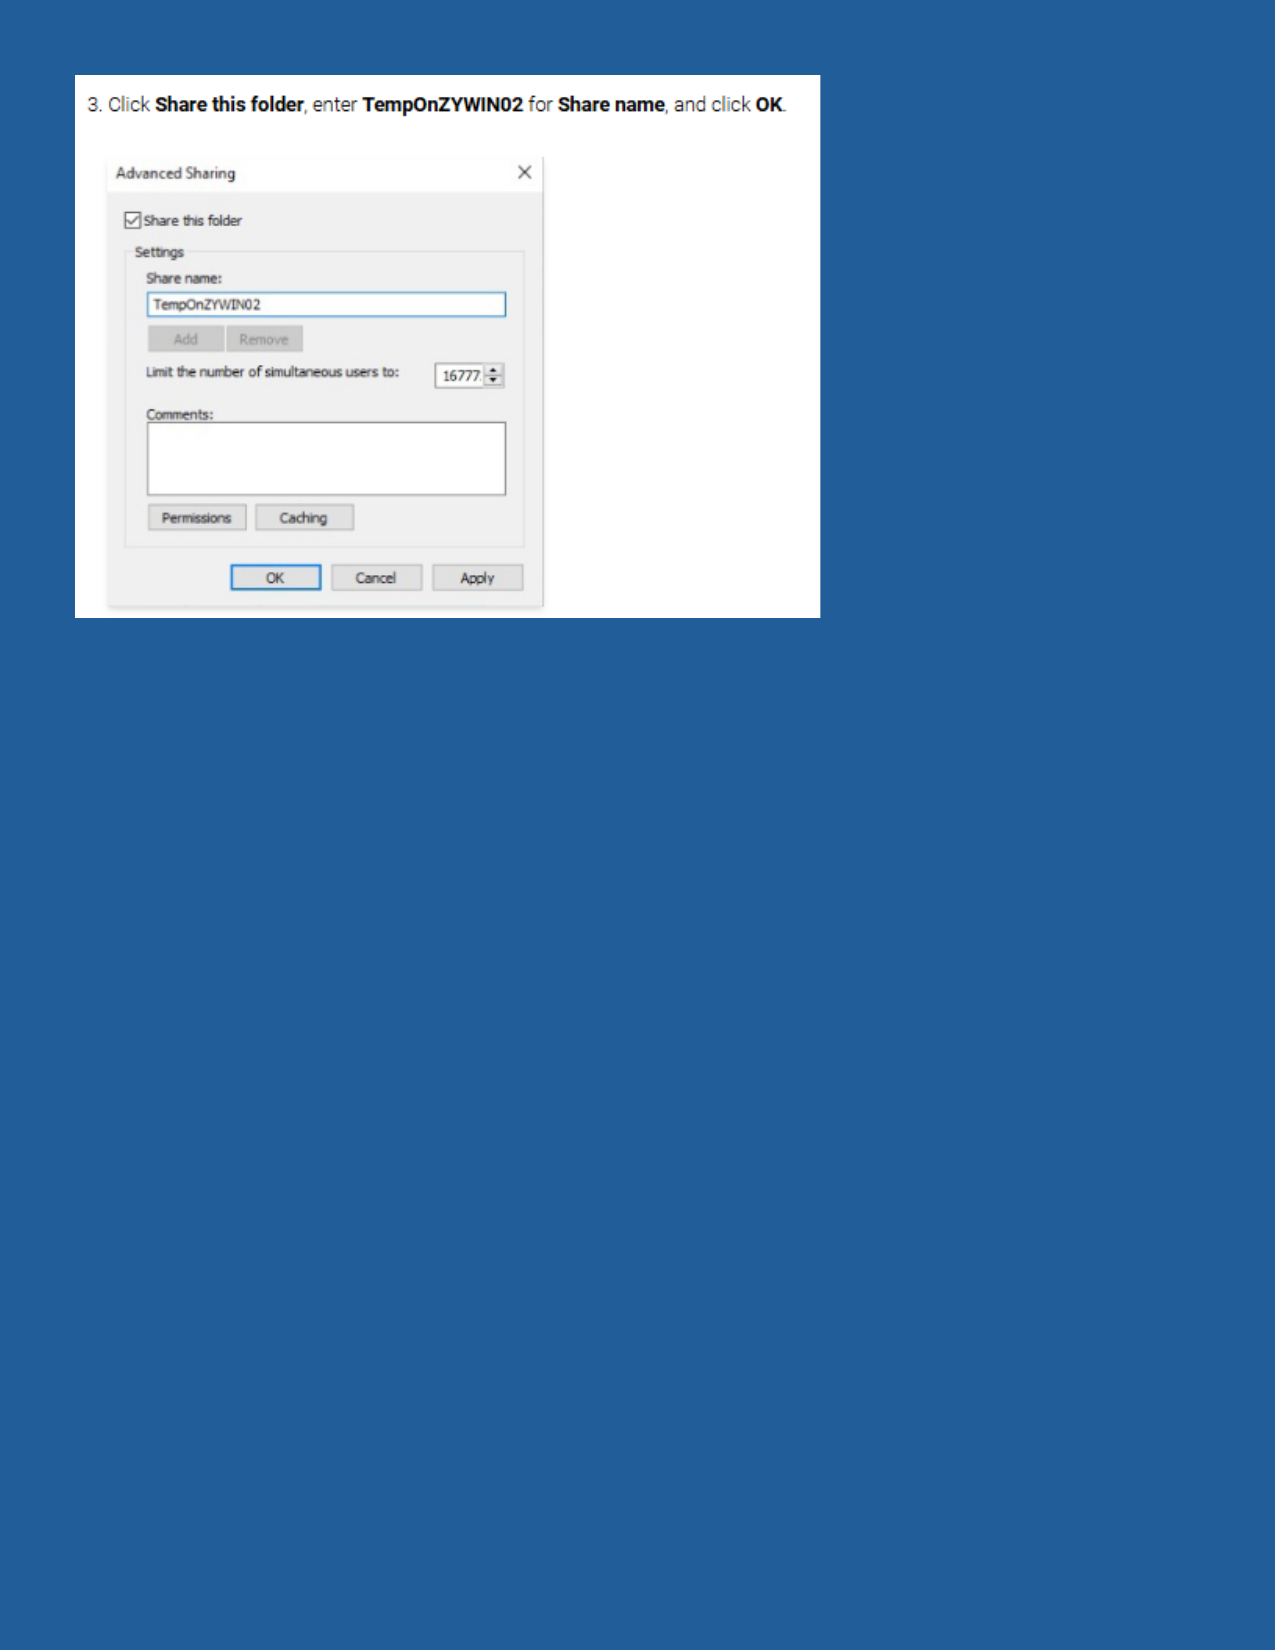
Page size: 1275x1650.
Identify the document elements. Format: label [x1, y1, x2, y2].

picture [75, 75, 821, 618]
